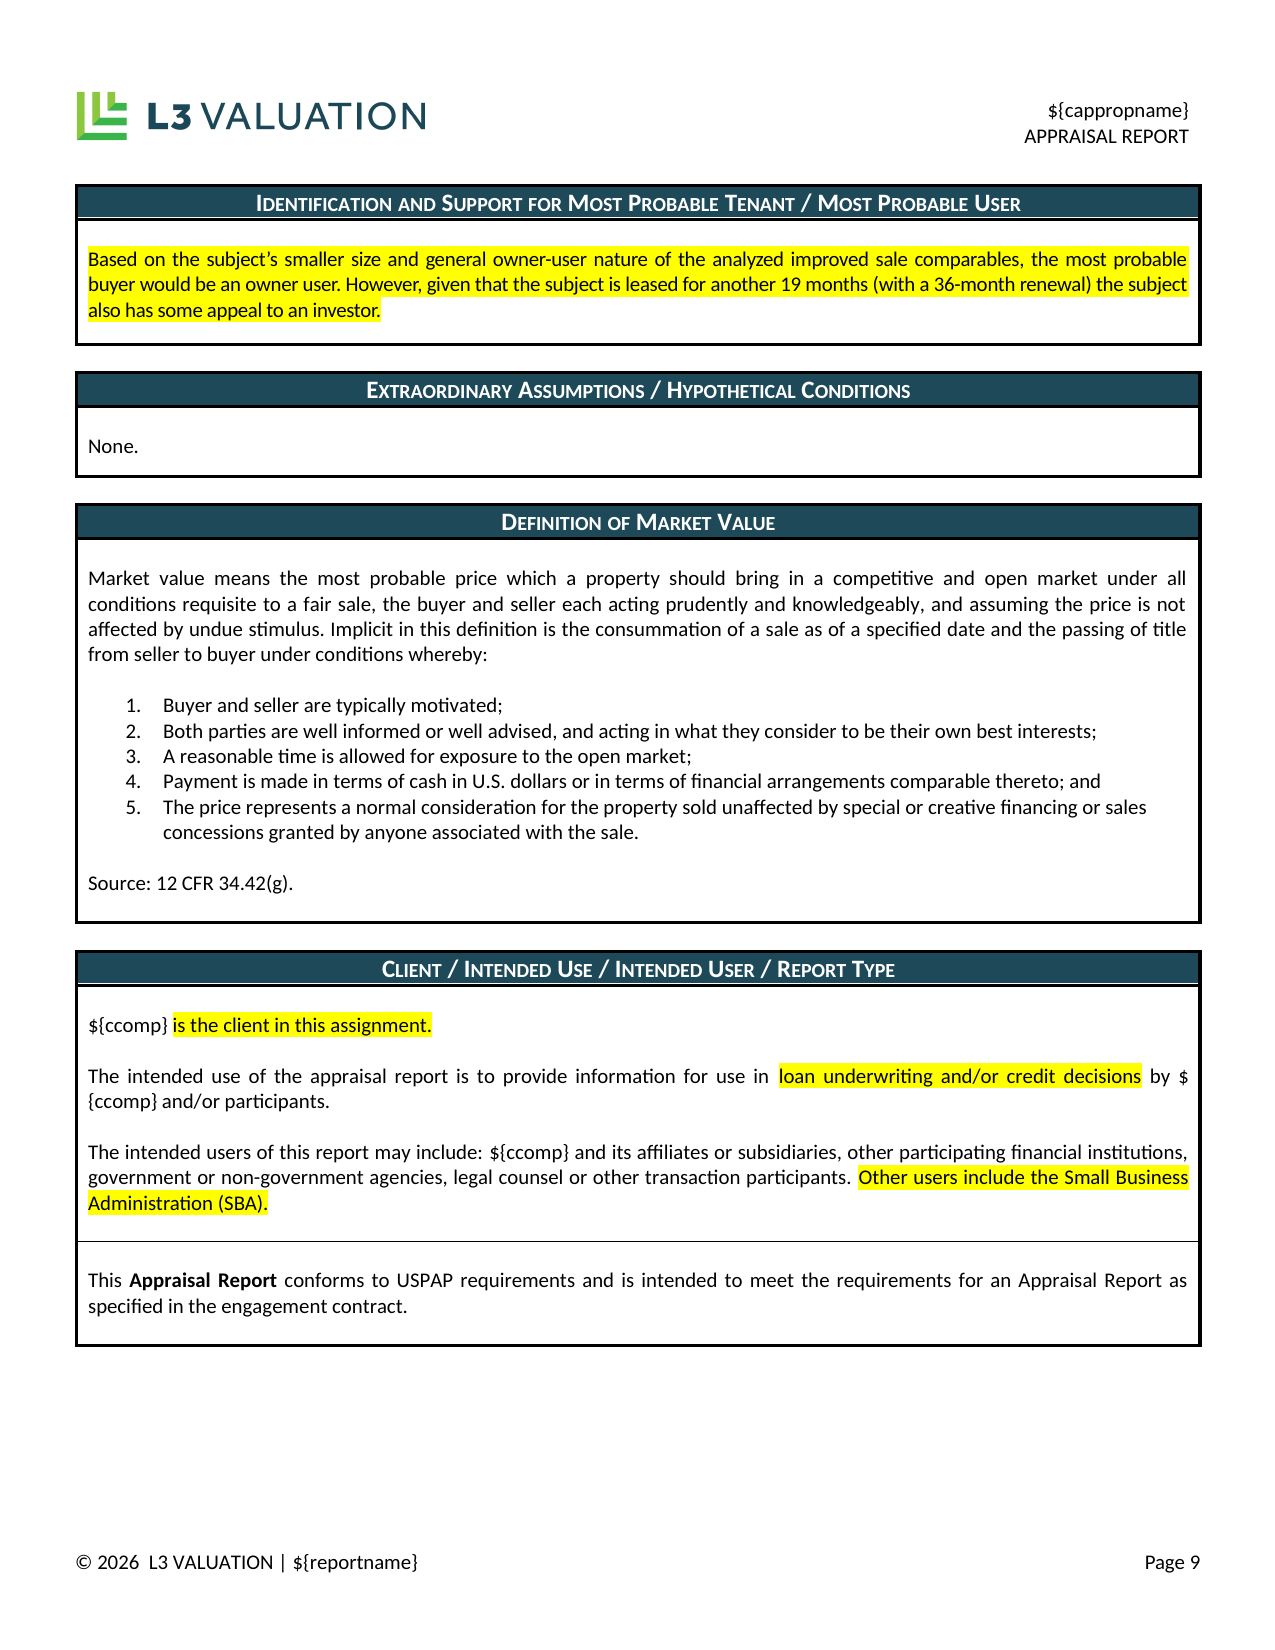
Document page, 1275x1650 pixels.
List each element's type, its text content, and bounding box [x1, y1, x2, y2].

table_header Identification and Support for Most Probable Tenant / Most Probable User [78, 187, 1198, 217]
table_cell Based on the subject’s smaller size and general owner-user nature of the analyzed improved sale comparables, the most probable buyer would be an owner user. However, given that the subject is leased for another 19 months (with a 36-month renewal) the subject also has some appeal to an investor. [78, 221, 1198, 342]
picture [60, 75, 440, 156]
table_cell None. [78, 408, 1198, 475]
table_cell This Appraisal Report conforms to USPAP requirements and is intended to meet the requirements for an Appraisal Report as specified in the engagement contract. [78, 1242, 1198, 1344]
table_cell ${ccomp} is the client in this assignment. The intended use of the appraisal report is to provide information for use in loan underwriting and/or credit decisions by ${ccomp} and/or participants. The intended users of this report may include: ${ccomp} and its affiliates or subsidiaries, other participating financial institutions, government or non-government agencies, legal counsel or other transaction participants. Other users include the Small Business Administration (SBA). [78, 987, 1198, 1241]
table_header Client / Intended Use / Intended User / Report Type [78, 953, 1198, 983]
table_header Extraordinary Assumptions / Hypothetical Conditions [78, 374, 1198, 405]
table_header Definition of Market Value [78, 506, 1198, 537]
table_cell Market value means the most probable price which a property should bring in a competitive and open market under all conditions requisite to a fair sale, the buyer and seller each acting prudently and knowledgeably, and assuming the price is not affected by undue stimulus. Implicit in this definition is the consummation of a sale as of a specified date and the passing of title from seller to buyer under conditions whereby: Buyer and seller are typically motivated; Both parties are well informed or well advised, and acting in what they consider to be their own best interests; A reasonable time is allowed for exposure to the open market; Payment is made in terms of cash in U.S. dollars or in terms of financial arrangements comparable thereto; and The price represents a normal consideration for the property sold unaffected by special or creative financing or sales concessions granted by anyone associated with the sale. Source: 12 CFR 34.42(g). [78, 540, 1198, 921]
